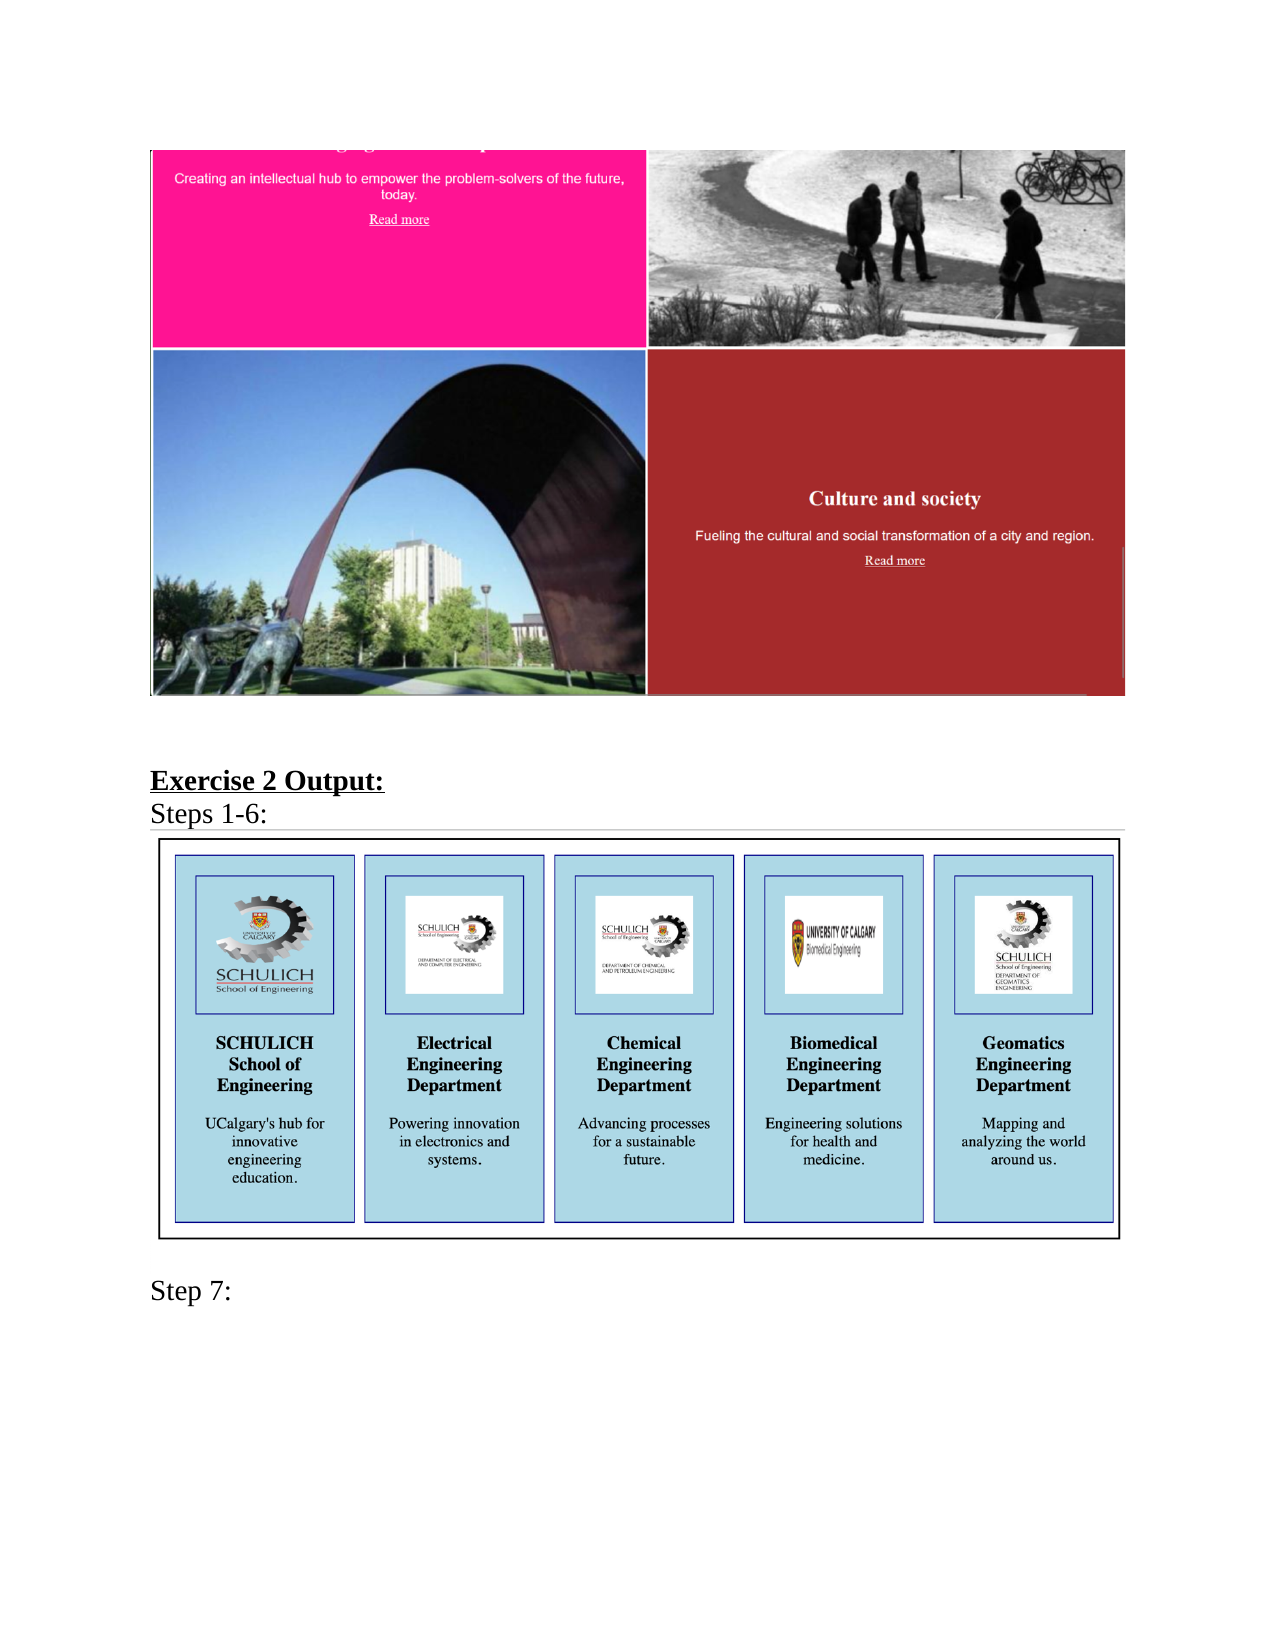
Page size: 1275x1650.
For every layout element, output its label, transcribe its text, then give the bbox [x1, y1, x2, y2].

text Exercise 2 Output: [150, 763, 1125, 796]
text Steps 1-6: [150, 796, 1125, 829]
text Step 7: [150, 1274, 1125, 1307]
picture [150, 150, 1125, 696]
picture [150, 829, 1125, 1274]
